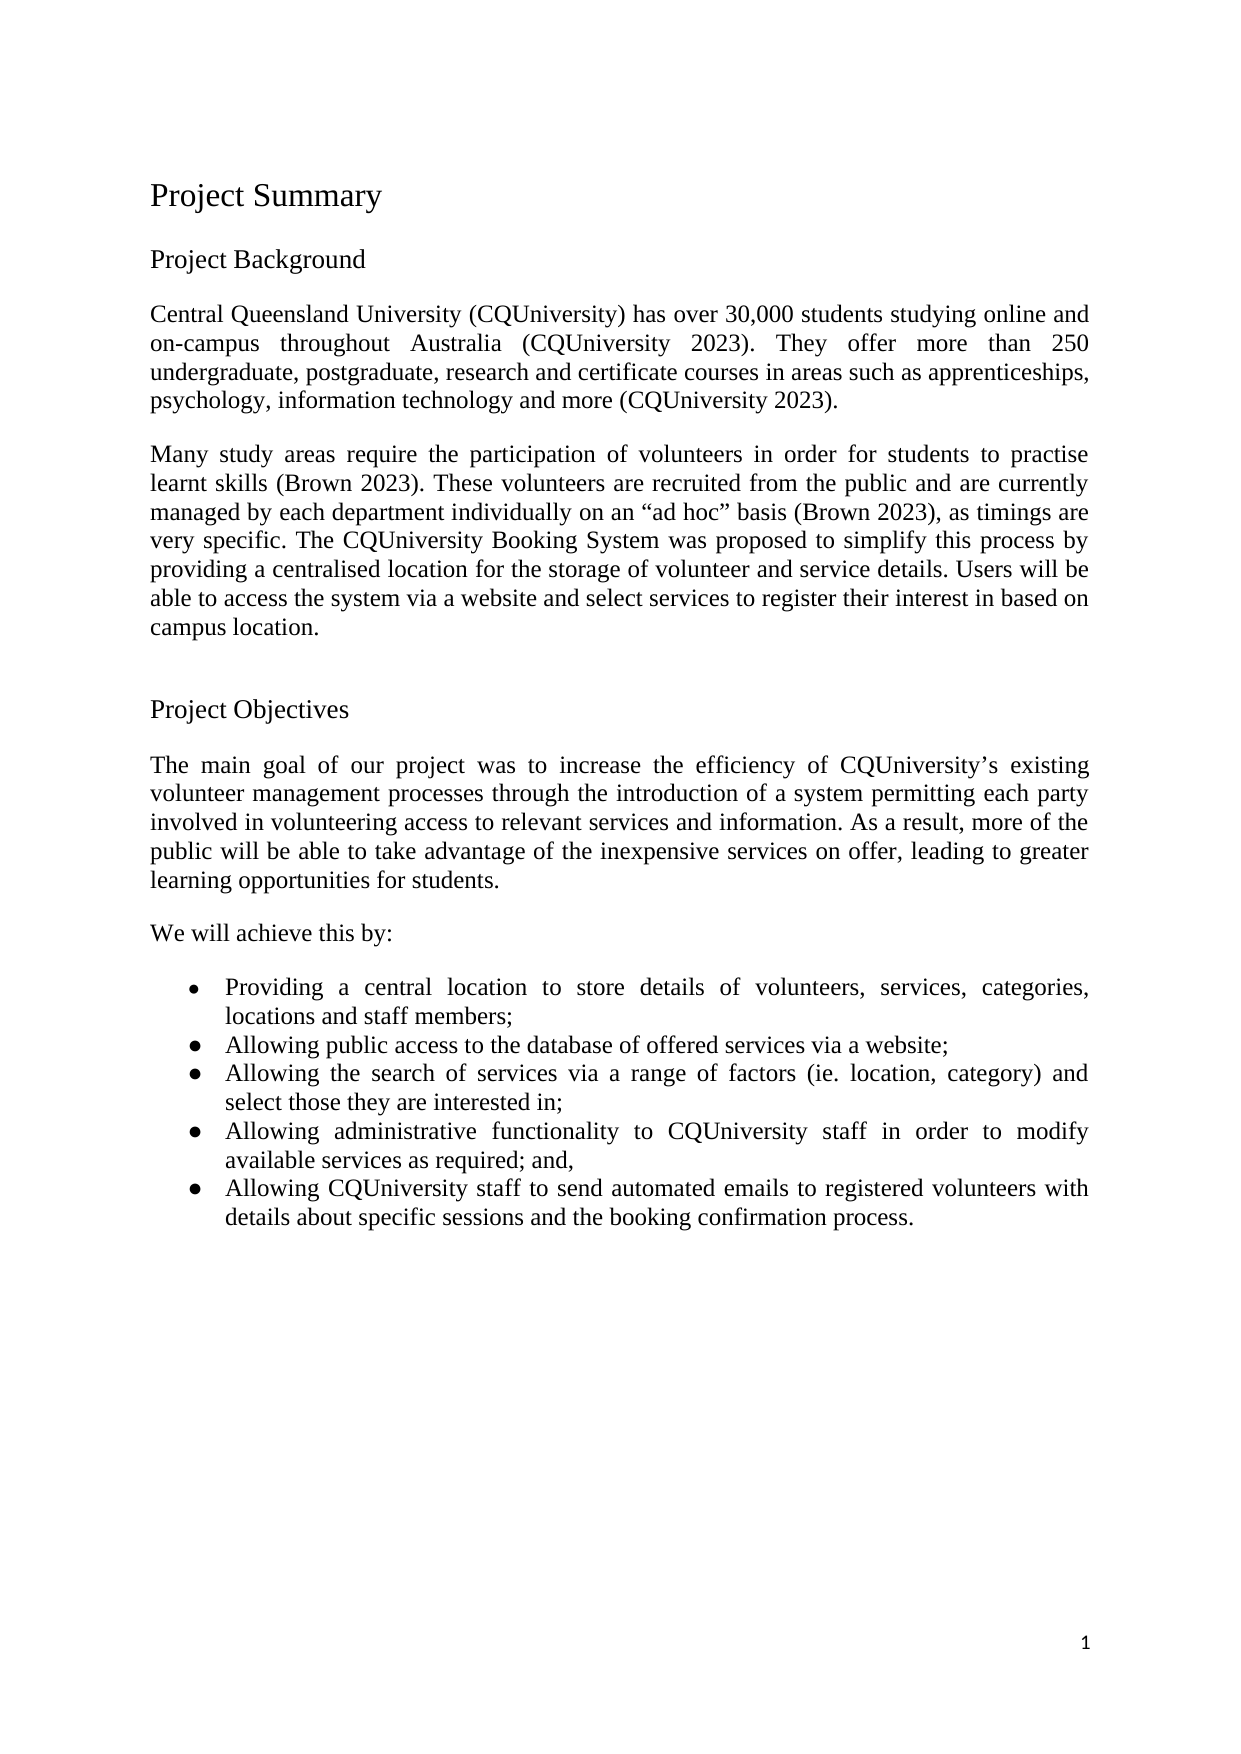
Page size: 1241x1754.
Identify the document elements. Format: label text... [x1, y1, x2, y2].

list Allowing public access to the database of offered services via a website; [187, 1030, 1090, 1058]
list Allowing the search of services via a range of factors (ie. location, category) and select those they are interested in; [187, 1058, 1090, 1116]
text We will achieve this by: [150, 918, 1090, 947]
list Providing a central location to store details of volunteers, services, categories, locations and staff members; [187, 972, 1090, 1030]
subtitle Project Summary [150, 175, 1090, 213]
list Allowing administrative functionality to CQUniversity staff in order to modify available services as required; and, [187, 1116, 1090, 1173]
text The main goal of our project was to increase the efficiency of CQUniversity’s existing volunteer management processes through the introduction of a system permitting each party involved in volunteering access to relevant services and information. As a result, more of the public will be able to take advantage of the inexpensive services on offer, leading to greater learning opportunities for students. [150, 750, 1090, 893]
text Central Queensland University (CQUniversity) has over 30,000 students studying online and on-campus throughout Australia (CQUniversity 2023). They offer more than 250 undergraduate, postgraduate, research and certificate courses in areas such as apprenticeships, psychology, information technology and more (CQUniversity 2023). [150, 299, 1090, 414]
list Allowing CQUniversity staff to send automated emails to registered volunteers with details about specific sessions and the booking confirmation process. [187, 1173, 1090, 1231]
subtitle Project Objectives [150, 693, 1090, 725]
subtitle Project Background [150, 243, 1090, 274]
text Many study areas require the participation of volunteers in order for students to practise learnt skills (Brown 2023). These volunteers are recruited from the public and are currently managed by each department individually on an “ad hoc” basis (Brown 2023), as timings are very specific. The CQUniversity Booking System was proposed to simplify this process by providing a centralised location for the storage of volunteer and service details. Users will be able to access the system via a website and select services to register their interest in based on campus location. [150, 439, 1090, 640]
